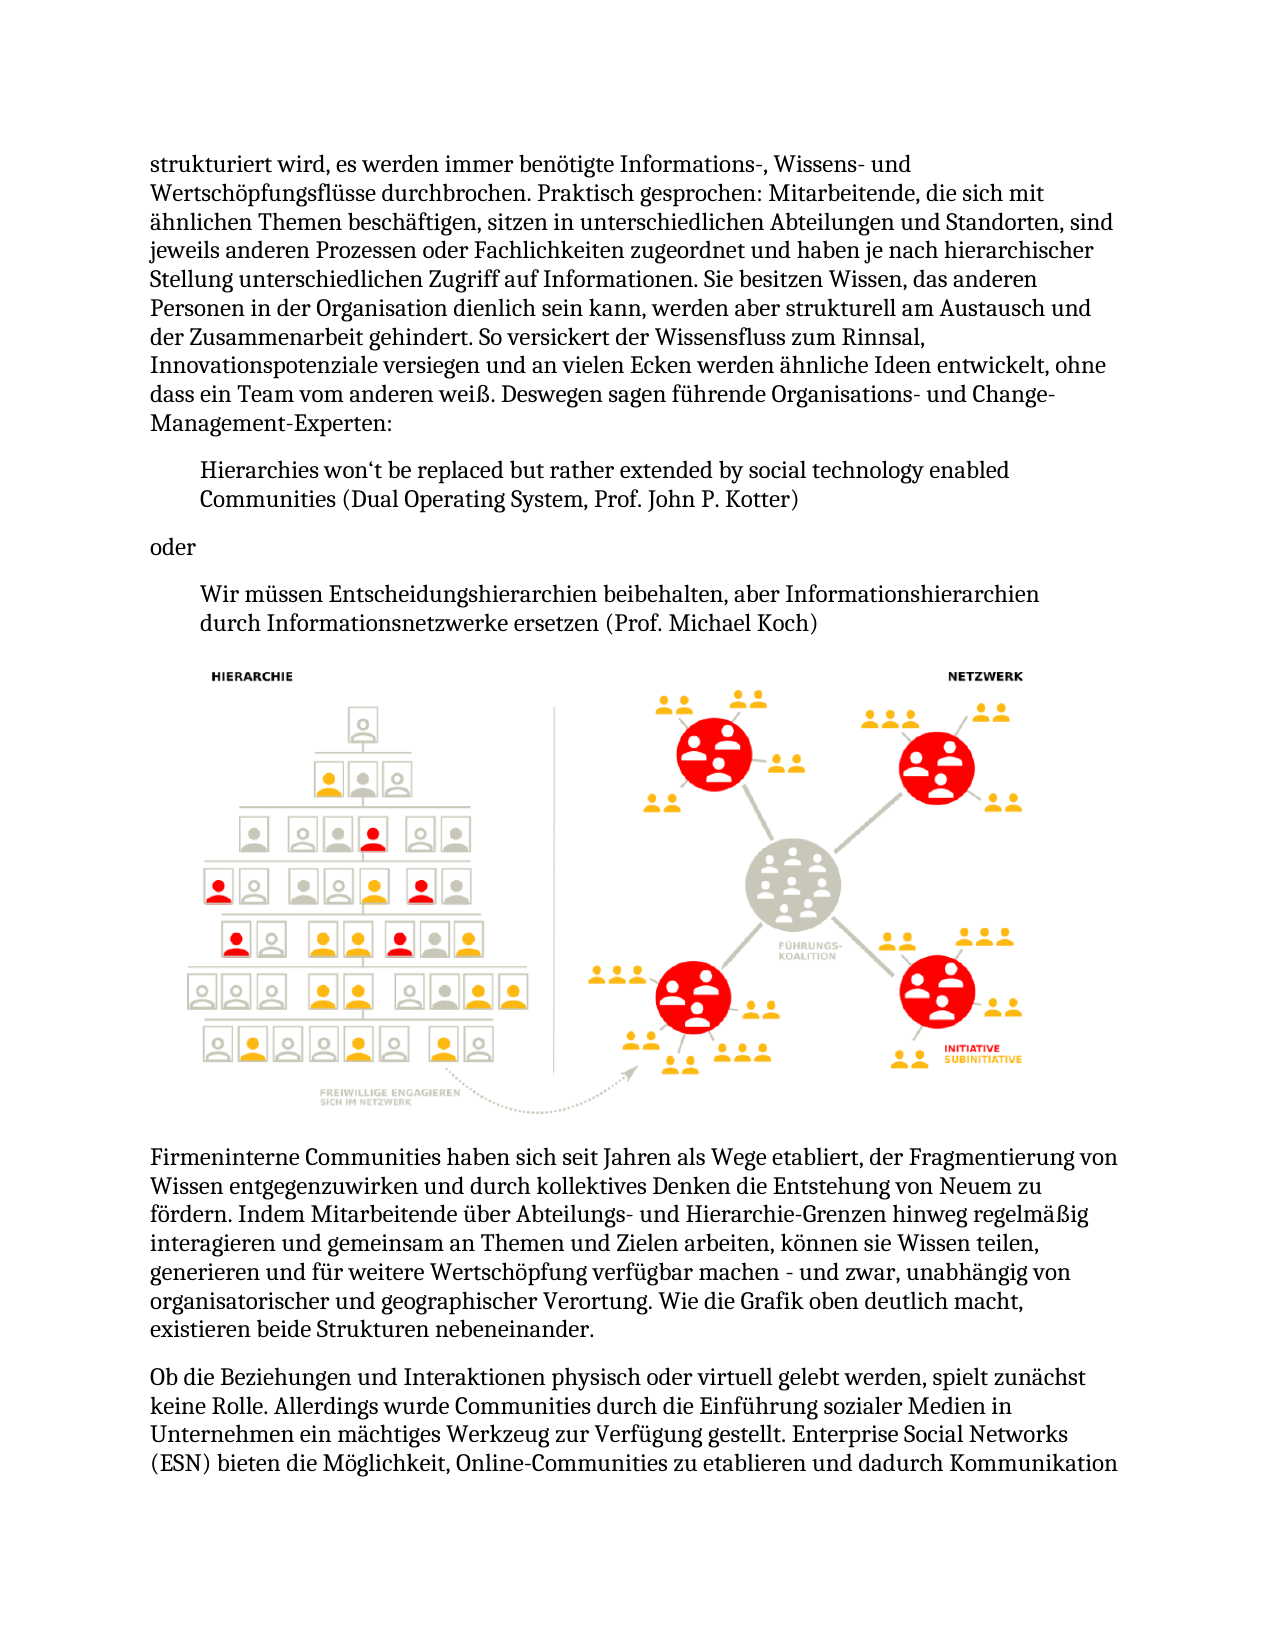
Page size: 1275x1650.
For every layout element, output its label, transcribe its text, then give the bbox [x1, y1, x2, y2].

text Firmeninterne Communities haben sich seit Jahren als Wege etabliert, der Fragmentierung von Wissen entgegenzuwirken und durch kollektives Denken die Entstehung von Neuem zu fördern. Indem Mitarbeitende über Abteilungs- und Hierarchie-Grenzen hinweg regelmäßig interagieren und gemeinsam an Themen und Zielen arbeiten, können sie Wissen teilen, generieren und für weitere Wertschöpfung verfügbar machen - und zwar, unabhängig von organisatorischer und geographischer Verortung. Wie die Grafik oben deutlich macht, existieren beide Strukturen nebeneinander. [150, 1143, 1125, 1344]
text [150, 150, 1125, 437]
text oder [150, 532, 1125, 561]
picture [168, 656, 1044, 1124]
text Wir müssen Entscheidungshierarchien beibehalten, aber Informationshierarchien durch Informationsnetzwerke ersetzen (Prof. Michael Koch) [200, 580, 1075, 637]
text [150, 1363, 1125, 1478]
text Hierarchies won‘t be replaced but rather extended by social technology enabled Communities (Dual Operating System, Prof. John P. Kotter) [200, 456, 1075, 514]
